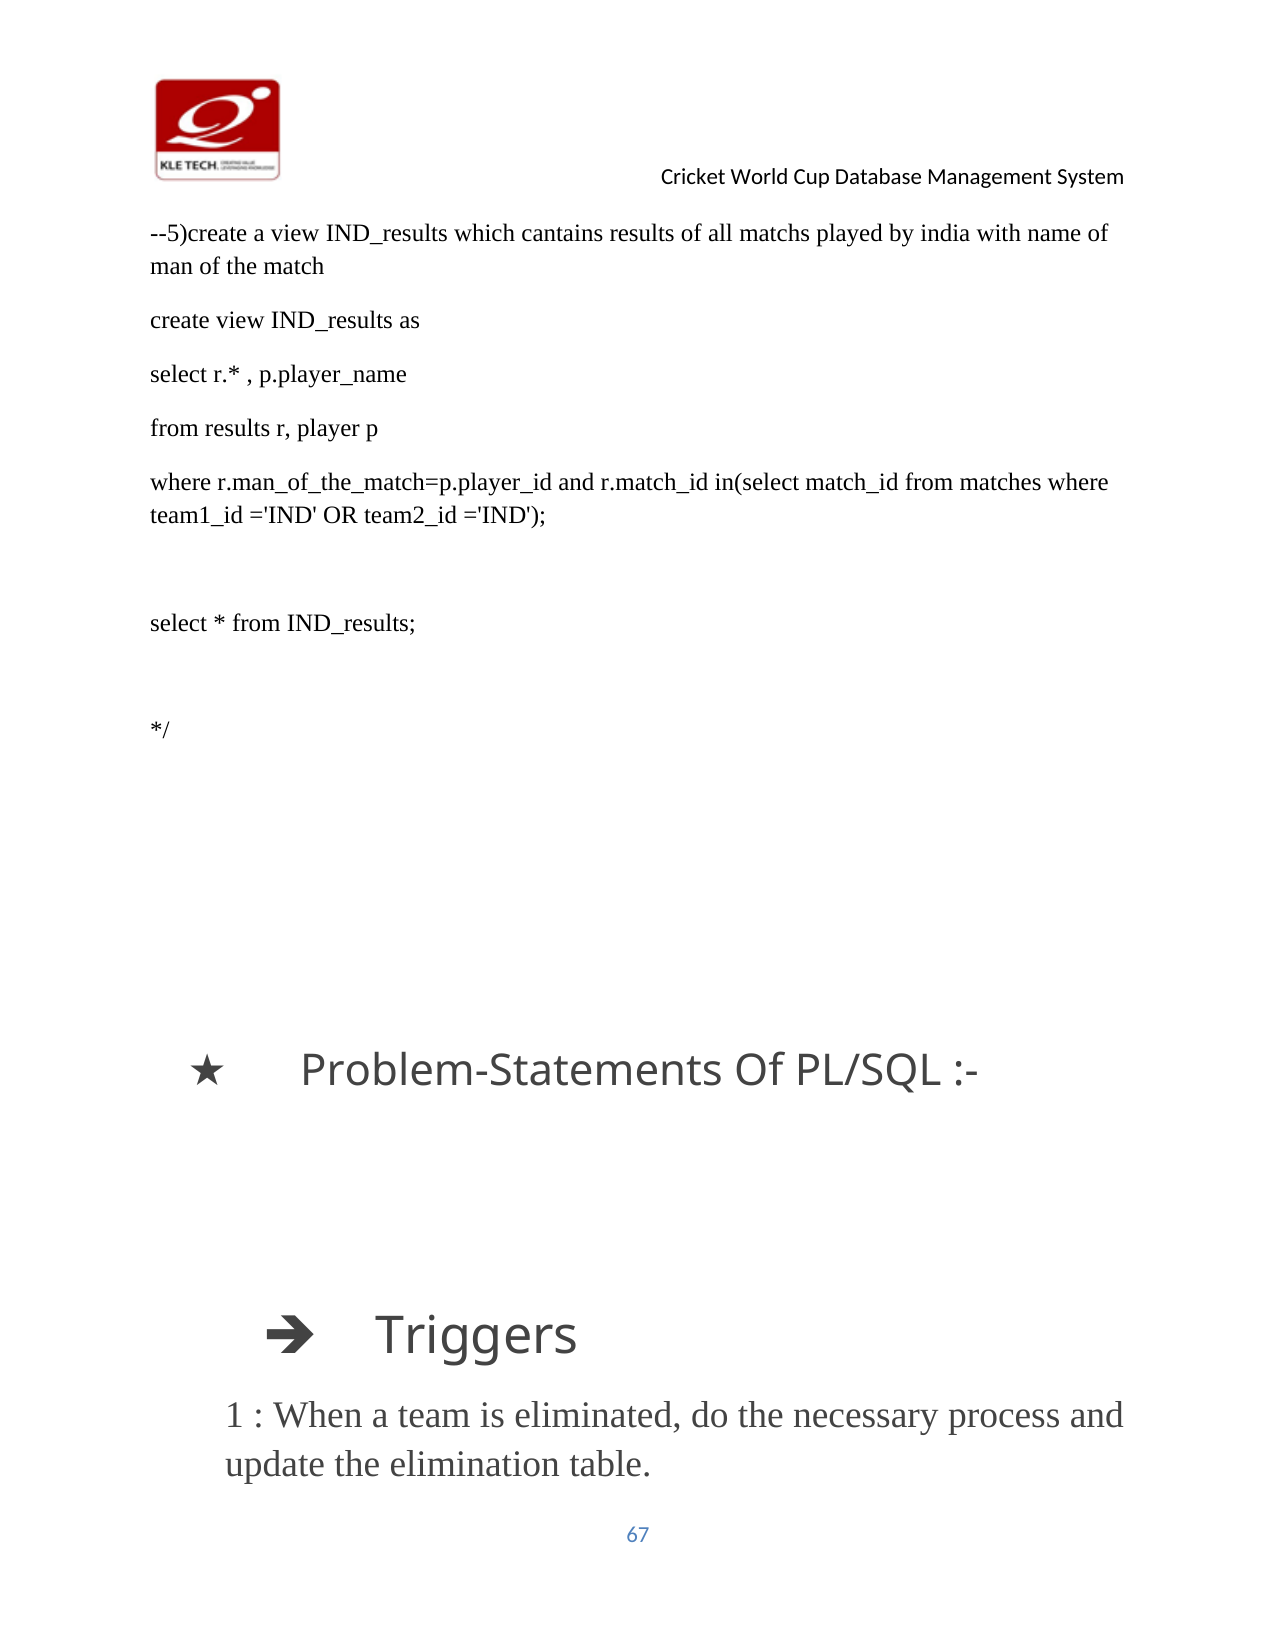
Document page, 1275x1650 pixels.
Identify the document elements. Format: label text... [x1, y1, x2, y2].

list Triggers [262, 1298, 1125, 1369]
list Problem-Statements Of PL/SQL :- [187, 1038, 1125, 1098]
picture [150, 73, 285, 185]
text select r.* , p.player_name [150, 359, 1125, 388]
text */ [150, 715, 1125, 744]
text --5)create a view IND_results which cantains results of all matchs played by india with name of man of the match [150, 218, 1125, 280]
text 1 : When a team is eliminated, do the necessary process and update the elimination table. [225, 1392, 1125, 1485]
text where r.man_of_the_match=p.player_id and r.match_id in(select match_id from matches where team1_id ='IND' OR team2_id ='IND'); [150, 467, 1125, 529]
text from results r, player p [150, 413, 1125, 442]
text select * from IND_results; [150, 608, 1125, 636]
text create view IND_results as [150, 305, 1125, 334]
